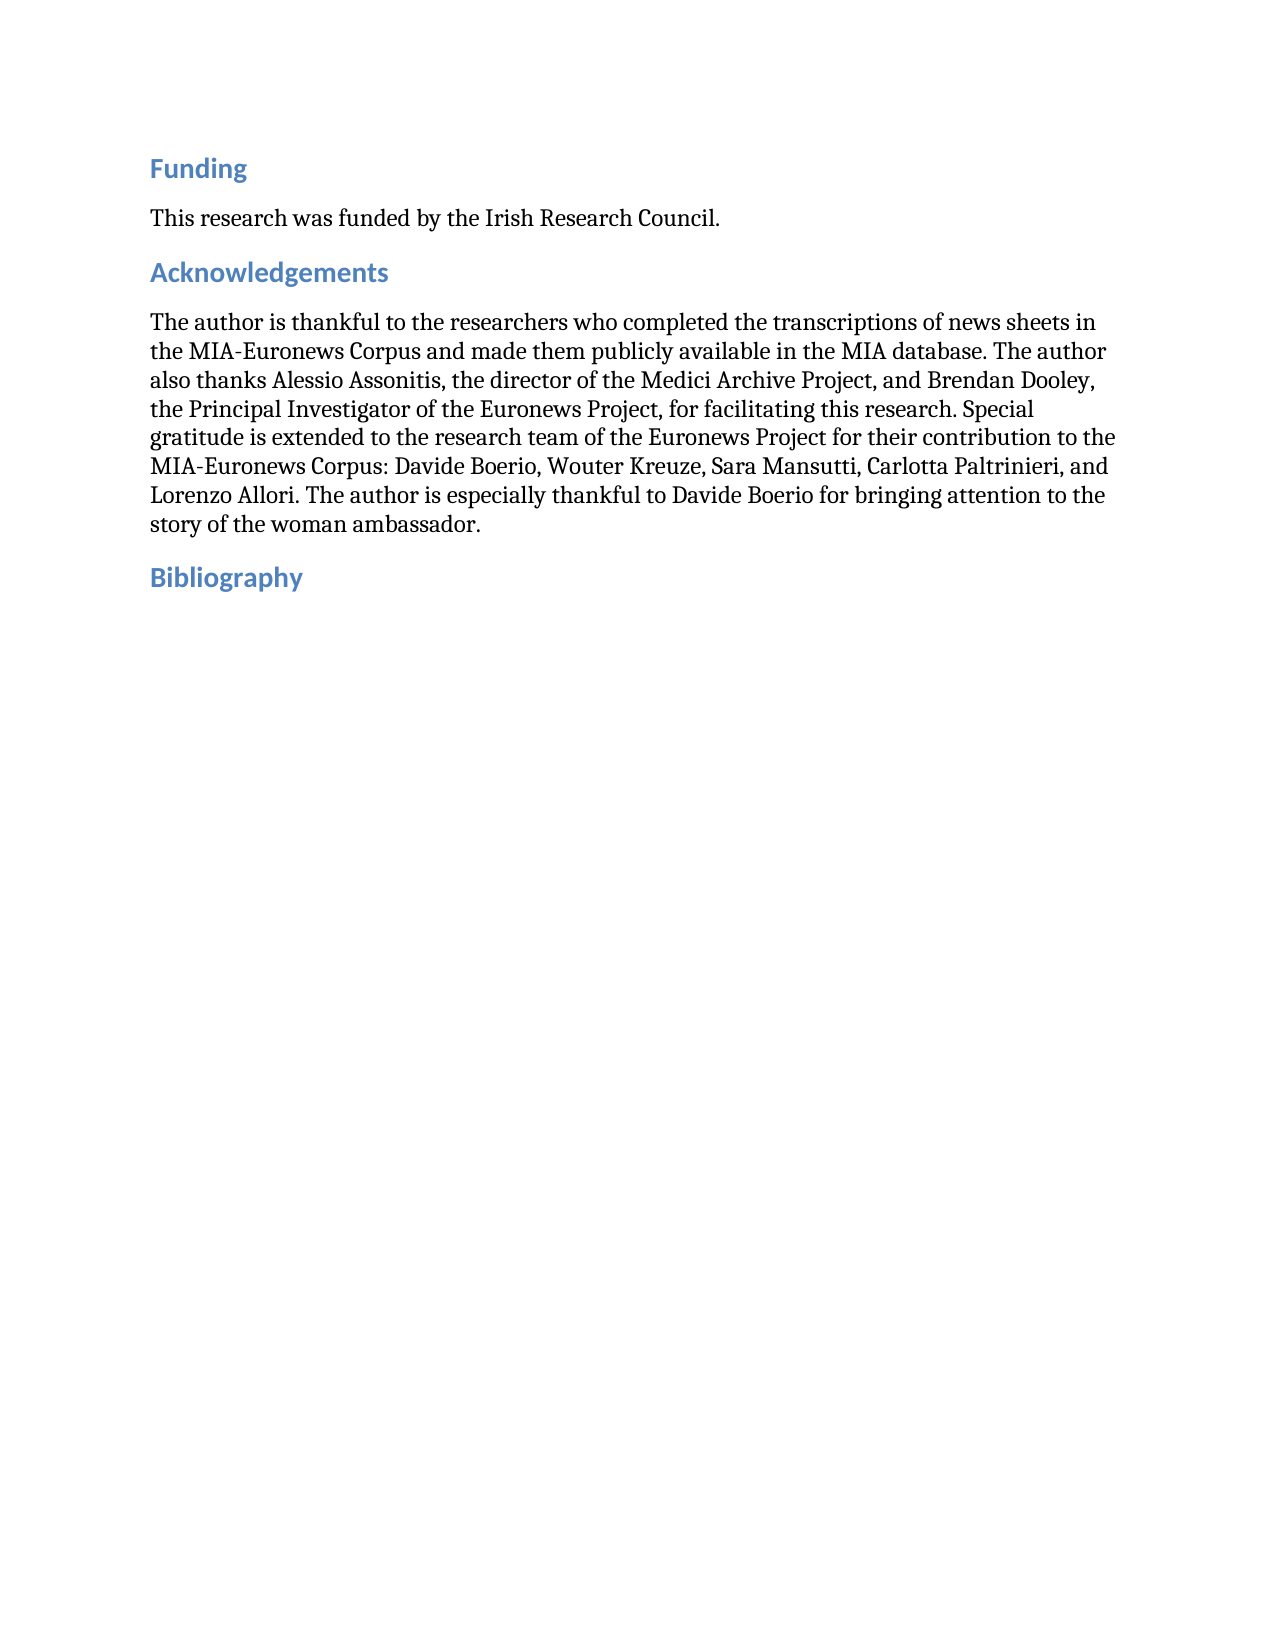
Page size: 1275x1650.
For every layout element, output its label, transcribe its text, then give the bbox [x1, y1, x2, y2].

text This research was funded by the Irish Research Council. [150, 204, 1125, 233]
subtitle Funding [150, 150, 1125, 186]
subtitle Bibliography [150, 559, 1125, 595]
subtitle Acknowledgements [150, 254, 1125, 289]
text The author is thankful to the researchers who completed the transcriptions of news sheets in the MIA-Euronews Corpus and made them publicly available in the MIA database. The author also thanks Alessio Assonitis, the director of the Medici Archive Project, and Brendan Dooley, the Principal Investigator of the Euronews Project, for facilitating this research. Special gratitude is extended to the research team of the Euronews Project for their contribution to the MIA-Euronews Corpus: Davide Boerio, Wouter Kreuze, Sara Mansutti, Carlotta Paltrinieri, and Lorenzo Allori. The author is especially thankful to Davide Boerio for bringing attention to the story of the woman ambassador. [150, 308, 1125, 538]
